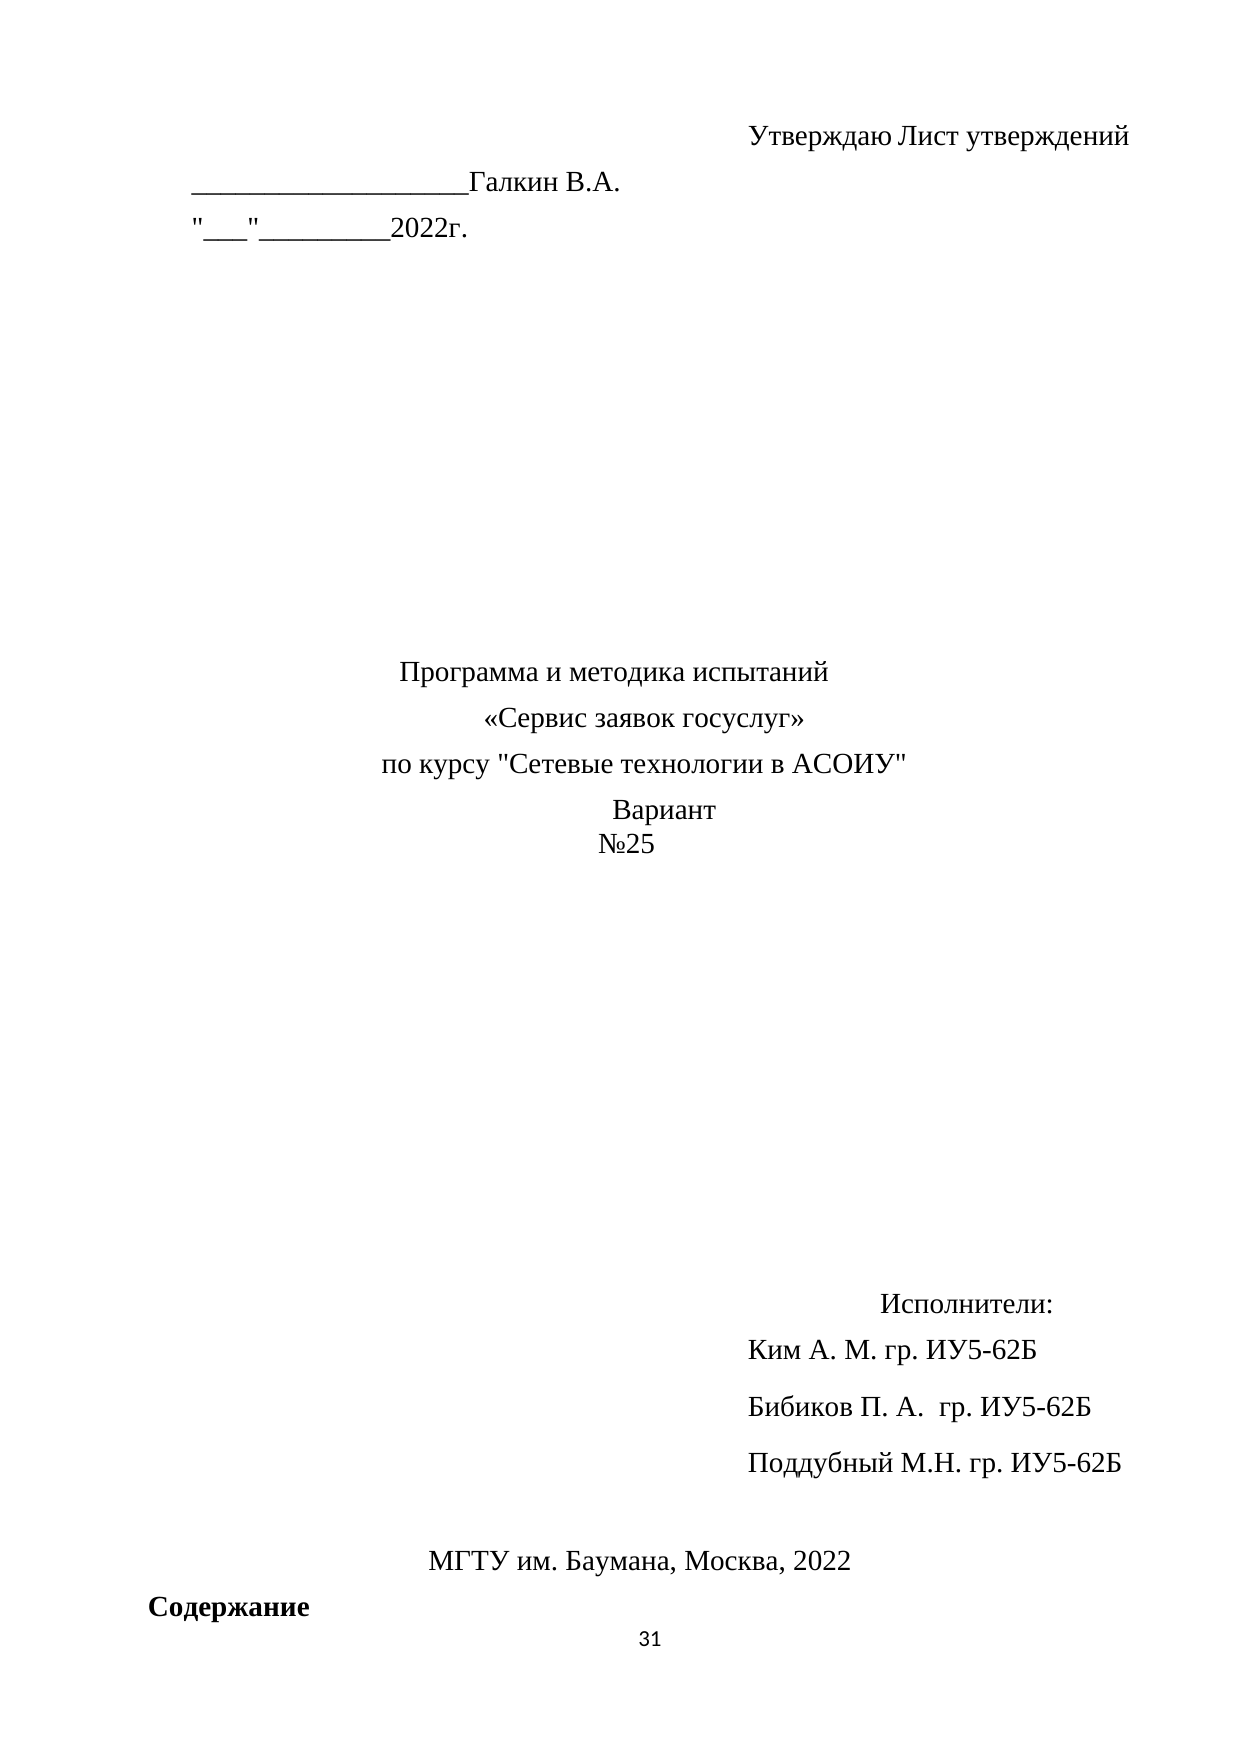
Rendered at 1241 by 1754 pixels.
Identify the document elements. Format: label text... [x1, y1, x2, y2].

text "___"_________2022г. [148, 210, 1145, 244]
text Утверждаю Лист утверждений [148, 118, 1145, 152]
text Исполнители: [148, 1286, 1054, 1320]
text Содержание [148, 1589, 1123, 1622]
text Программа и методика испытаний [280, 654, 872, 688]
text Бибиков П. А. гр. ИУ5-62Б [673, 1389, 1152, 1422]
text МГТУ им. Баумана, Москва, 2022 [223, 1543, 1147, 1576]
text по курсу "Сетевые технологии в АСОИУ" [280, 746, 933, 780]
text Поддубный М.Н. гр. ИУ5-62Б [748, 1446, 1152, 1479]
text Ким А. М. гр. ИУ5-62Б [673, 1332, 1152, 1366]
text «Сервис заявок госуслуг» [280, 700, 933, 734]
text Вариант №25 [505, 792, 747, 859]
text ___________________Галкин В.А. [148, 164, 1145, 198]
